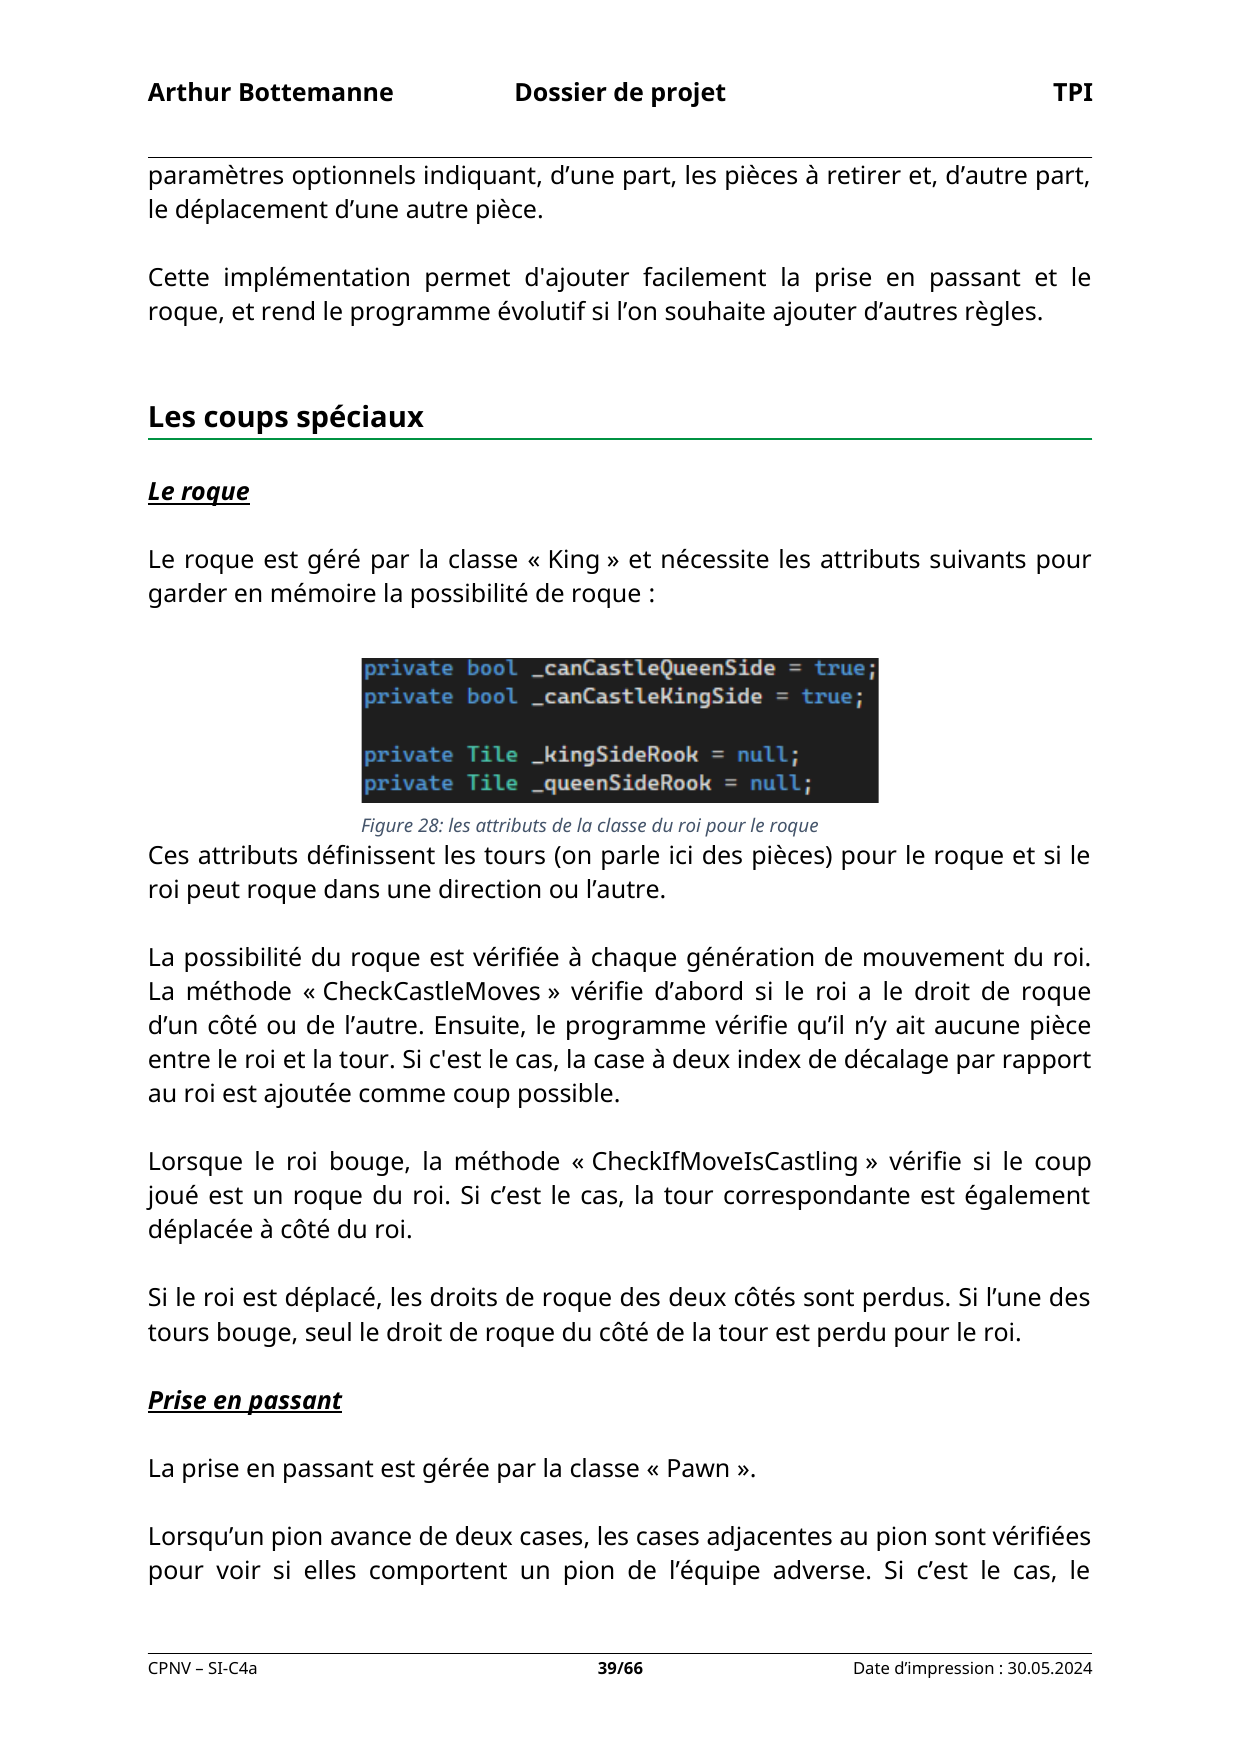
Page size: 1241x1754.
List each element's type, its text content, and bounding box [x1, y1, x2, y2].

subtitle Prise en passant [148, 1382, 1092, 1416]
text Le roque est géré par la classe « King » et nécessite les attributs suivants pour garder en mémoire la possibilité de roque : [148, 542, 1092, 610]
text La prise en passant est gérée par la classe « Pawn ». [148, 1450, 1092, 1484]
text Cette implémentation permet d'ajouter facilement la prise en passant et le roque, et rend le programme évolutif si l’on souhaite ajouter d’autres règles. [148, 260, 1092, 328]
text Lorsque le roi bouge, la méthode « CheckIfMoveIsCastling » vérifie si le coup joué est un roque du roi. Si c’est le cas, la tour correspondante est également déplacée à côté du roi. [148, 1144, 1092, 1246]
picture [361, 658, 879, 803]
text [148, 1518, 1092, 1587]
text Si le roi est déplacé, les droits de roque des deux côtés sont perdus. Si l’une des tours bouge, seul le droit de roque du côté de la tour est perdu pour le roi. [148, 1280, 1092, 1348]
subtitle Le roque [148, 474, 1092, 508]
text La possibilité du roque est vérifiée à chaque génération de mouvement du roi. La méthode « CheckCastleMoves » vérifie d’abord si le roi a le droit de roque d’un côté ou de l’autre. Ensuite, le programme vérifie qu’il n’y ait aucune pièce entre le roi et la tour. Si c'est le cas, la case à deux index de décalage par rapport au roi est ajoutée comme coup possible. [148, 939, 1092, 1110]
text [148, 158, 1092, 226]
subtitle Les coups spéciaux [148, 396, 1092, 438]
